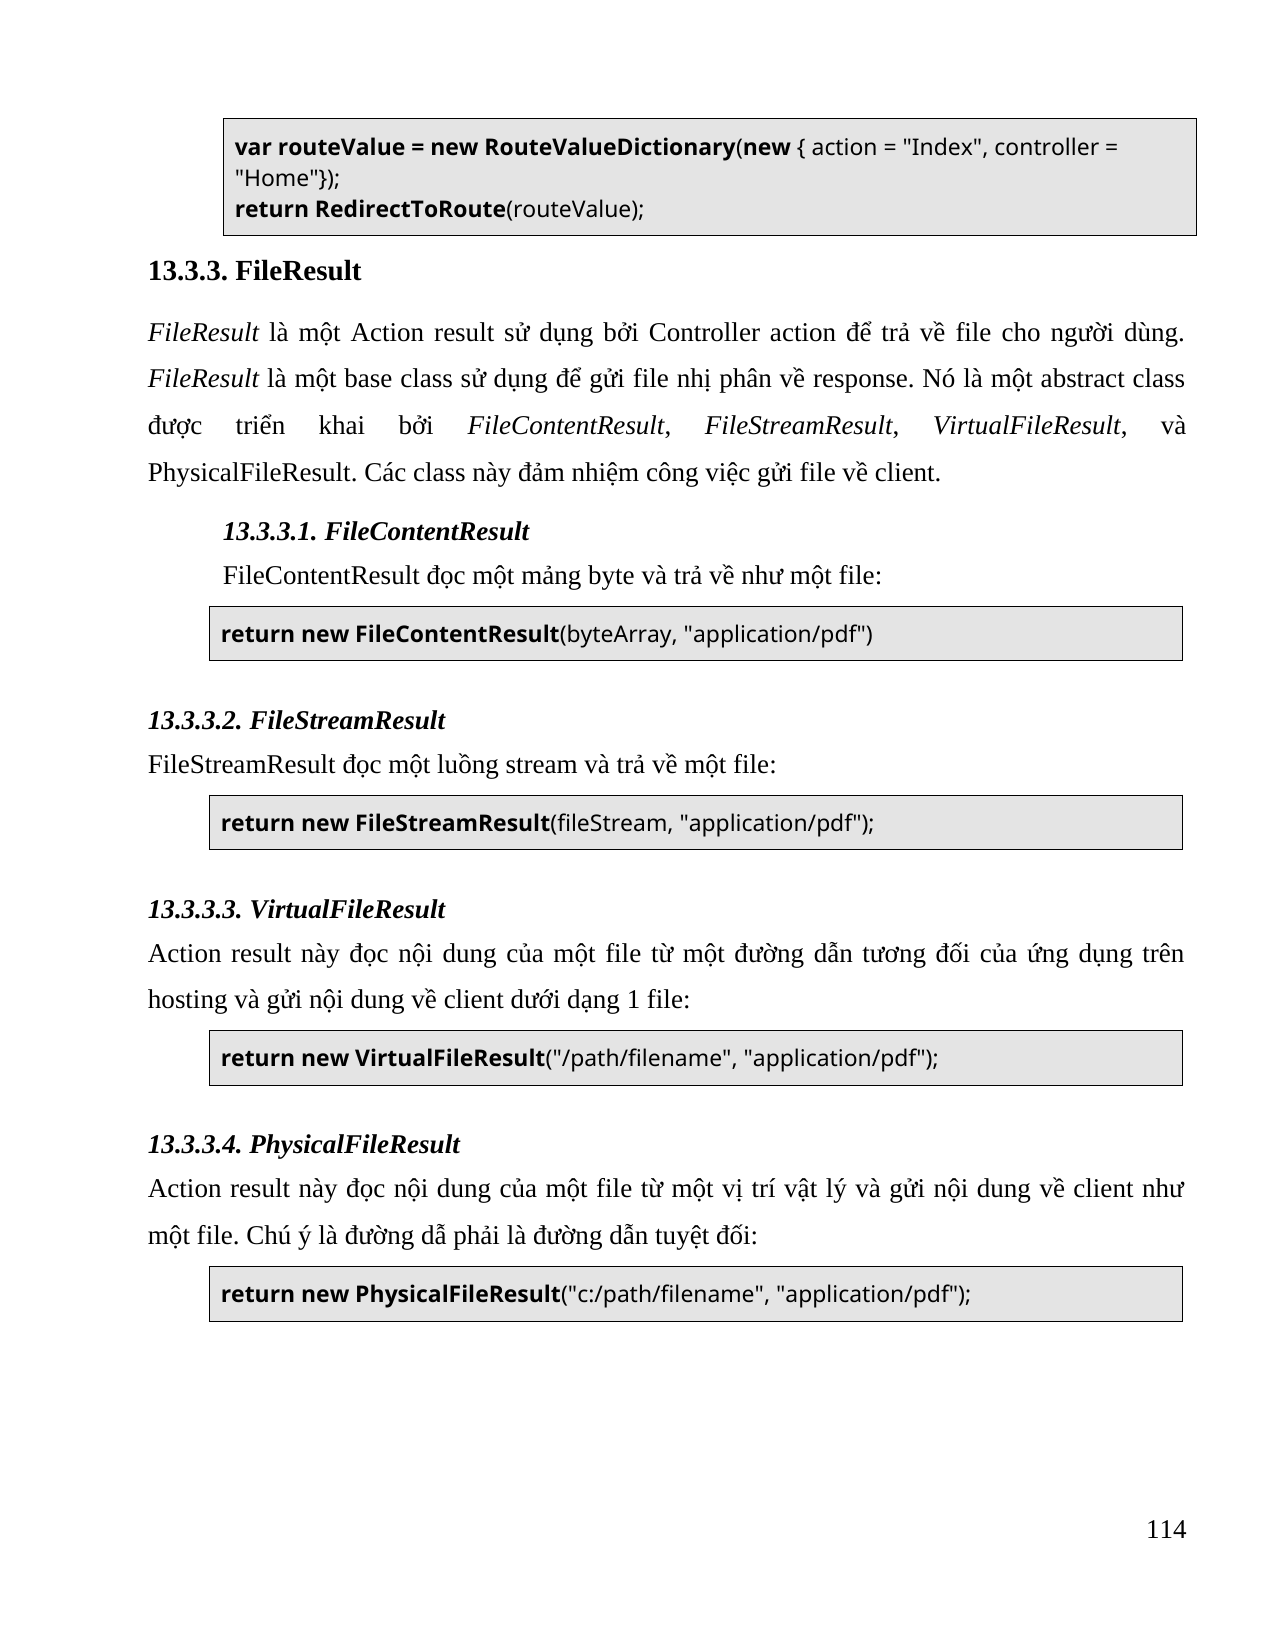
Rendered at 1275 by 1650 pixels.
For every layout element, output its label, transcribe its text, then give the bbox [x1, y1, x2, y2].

subtitle 13.3.3.1. FileContentResult [223, 515, 1186, 546]
text Action result này đọc nội dung của một file từ một đường dẫn tương đối của ứng dụng trên hosting và gửi nội dung về client dưới dạng 1 file: [148, 937, 1186, 1014]
text FileContentResult đọc một mảng byte và trả về như một file: [223, 559, 1186, 590]
text FileResult là một Action result sử dụng bởi Controller action để trả về file cho người dùng. FileResult là một base class sử dụng để gửi file nhị phân về response. Nó là một abstract class được triển khai bởi FileContentResult, FileStreamResult, VirtualFileResult, và PhysicalFileResult. Các class này đảm nhiệm công việc gửi file về client. [148, 316, 1186, 487]
subtitle 13.3.3. FileResult [148, 253, 1186, 287]
table_header return new FileStreamResult(fileStream, "application/pdf"); [210, 796, 1182, 849]
subtitle 13.3.3.2. FileStreamResult [148, 614, 1186, 735]
table_header return new FileContentResult(byteArray, "application/pdf") [210, 607, 1182, 660]
table_header return new PhysicalFileResult("c:/path/filename", "application/pdf"); [210, 1267, 1182, 1321]
text FileStreamResult đọc một luồng stream và trả về một file: [148, 748, 1186, 779]
subtitle 13.3.3.4. PhysicalFileResult [148, 1038, 1186, 1160]
text Action result này đọc nội dung của một file từ một vị trí vật lý và gửi nội dung về client như một file. Chú ý là đường dẫ phải là đường dẫn tuyệt đối: [148, 1172, 1186, 1250]
subtitle 13.3.3.3. VirtualFileResult [148, 803, 1186, 924]
table_header return new VirtualFileResult("/path/filename", "application/pdf"); [210, 1031, 1182, 1085]
